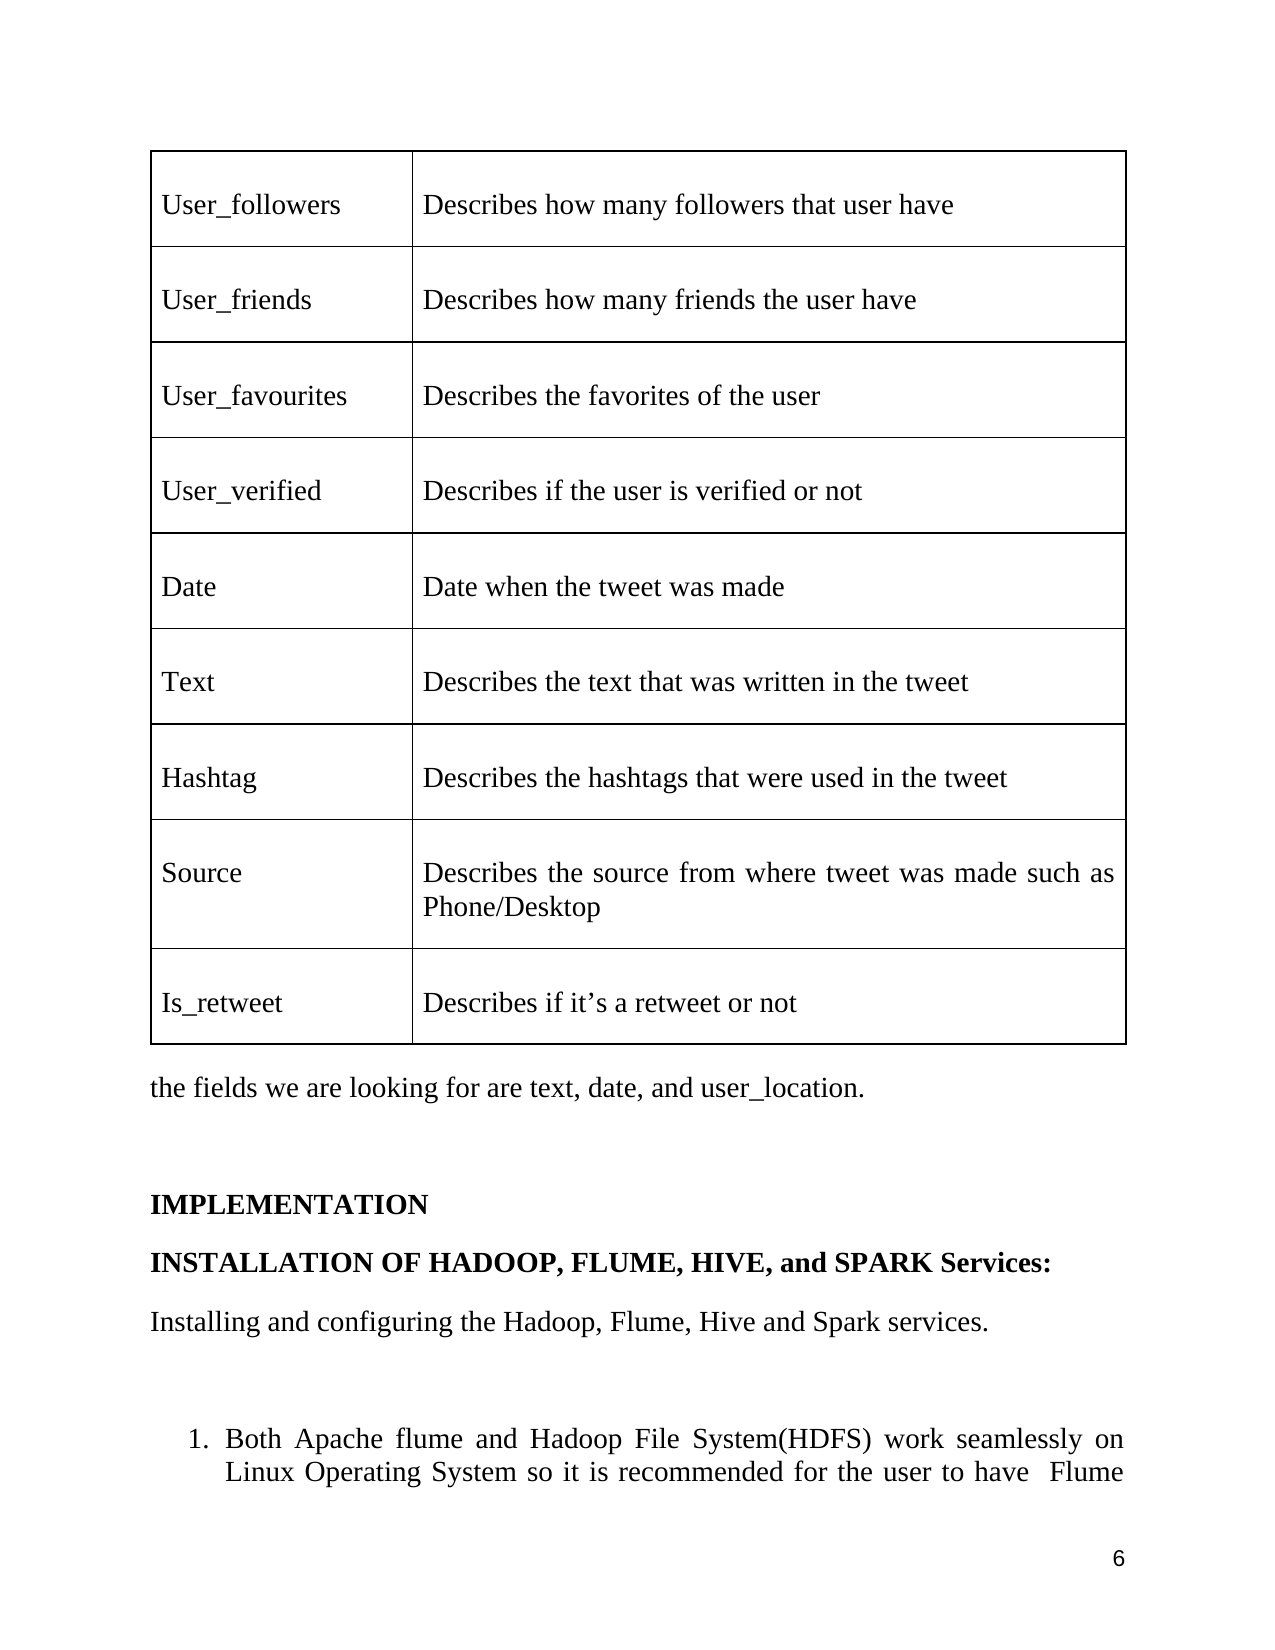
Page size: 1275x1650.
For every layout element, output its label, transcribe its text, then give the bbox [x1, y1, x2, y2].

table_cell Is_retweet [152, 949, 412, 1043]
text INSTALLATION OF HADOOP, FLUME, HIVE, and SPARK Services: [150, 1245, 1125, 1279]
table_cell User_friends [152, 247, 412, 341]
table_cell Describes how many followers that user have [413, 152, 1125, 246]
table_cell Date when the tweet was made [413, 534, 1125, 628]
table_cell Text [152, 629, 412, 723]
table_cell Source [152, 820, 412, 948]
table_cell Describes if it’s a retweet or not [413, 949, 1125, 1043]
table_cell User_favourites [152, 343, 412, 437]
table_cell Describes if the user is verified or not [413, 438, 1125, 532]
table_cell Describes the source from where tweet was made such as Phone/Desktop [413, 820, 1125, 948]
table_cell Describes the hashtags that were used in the tweet [413, 725, 1125, 819]
table_cell User_followers [152, 152, 412, 246]
text Installing and configuring the Hadoop, Flume, Hive and Spark services. [150, 1304, 1125, 1337]
text the fields we are looking for are text, date, and user_location. [150, 1070, 1125, 1103]
text IMPLEMENTATION [150, 1187, 1125, 1220]
table_cell Describes the text that was written in the tweet [413, 629, 1125, 723]
table_cell Describes how many friends the user have [413, 247, 1125, 341]
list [187, 1421, 1125, 1488]
table_cell Hashtag [152, 725, 412, 819]
table_cell User_verified [152, 438, 412, 532]
table_cell Date [152, 534, 412, 628]
table_cell Describes the favorites of the user [413, 343, 1125, 437]
